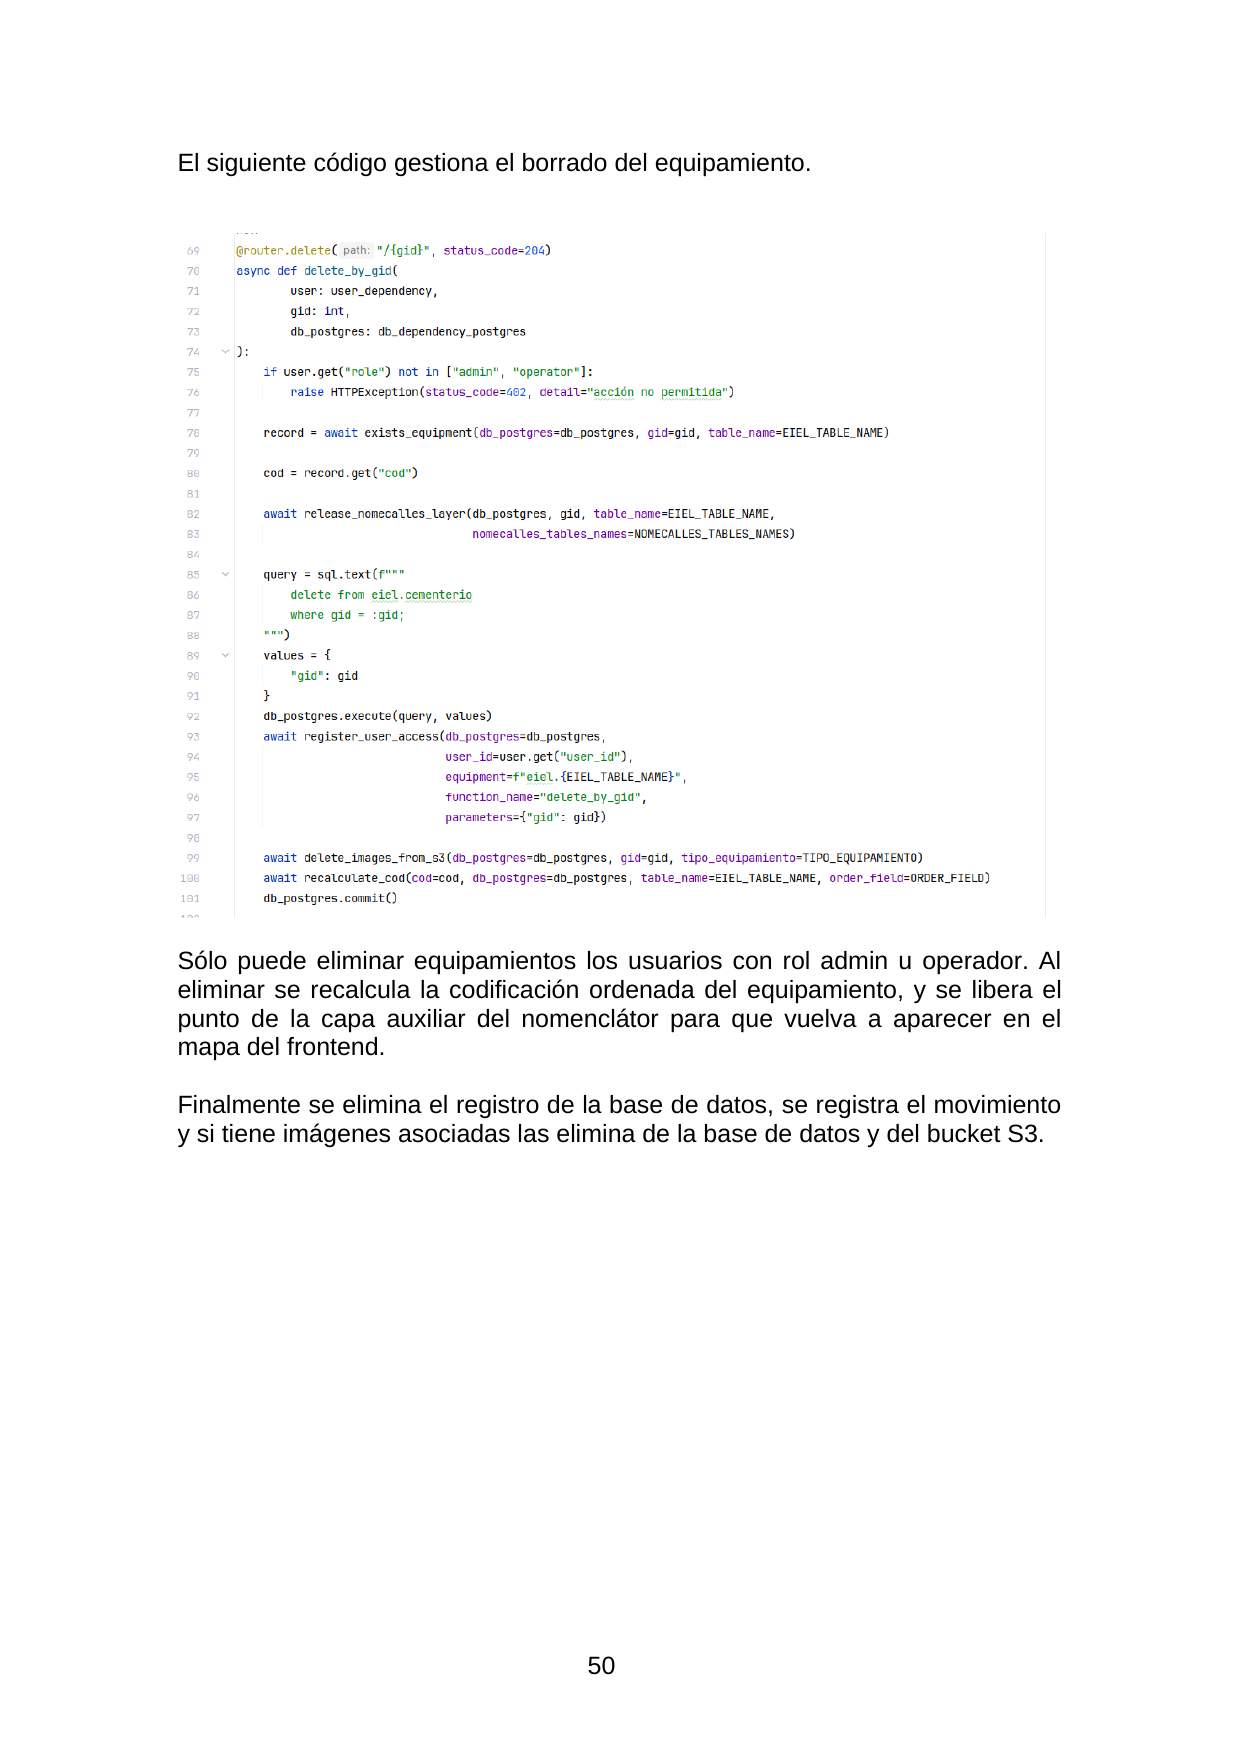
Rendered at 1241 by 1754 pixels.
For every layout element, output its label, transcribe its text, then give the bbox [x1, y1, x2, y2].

text Sólo puede eliminar equipamientos los usuarios con rol admin u operador. Al eliminar se recalcula la codificación ordenada del equipamiento, y se libera el punto de la capa auxiliar del nomenclátor para que vuelva a aparecer en el mapa del frontend. [177, 946, 1063, 1061]
text Finalmente se elimina el registro de la base de datos, se registra el movimiento y si tiene imágenes asociadas las elimina de la base de datos y del bucket S3. [177, 1090, 1063, 1147]
picture [177, 233, 1063, 918]
text El siguiente código gestiona el borrado del equipamiento. [177, 148, 1063, 176]
